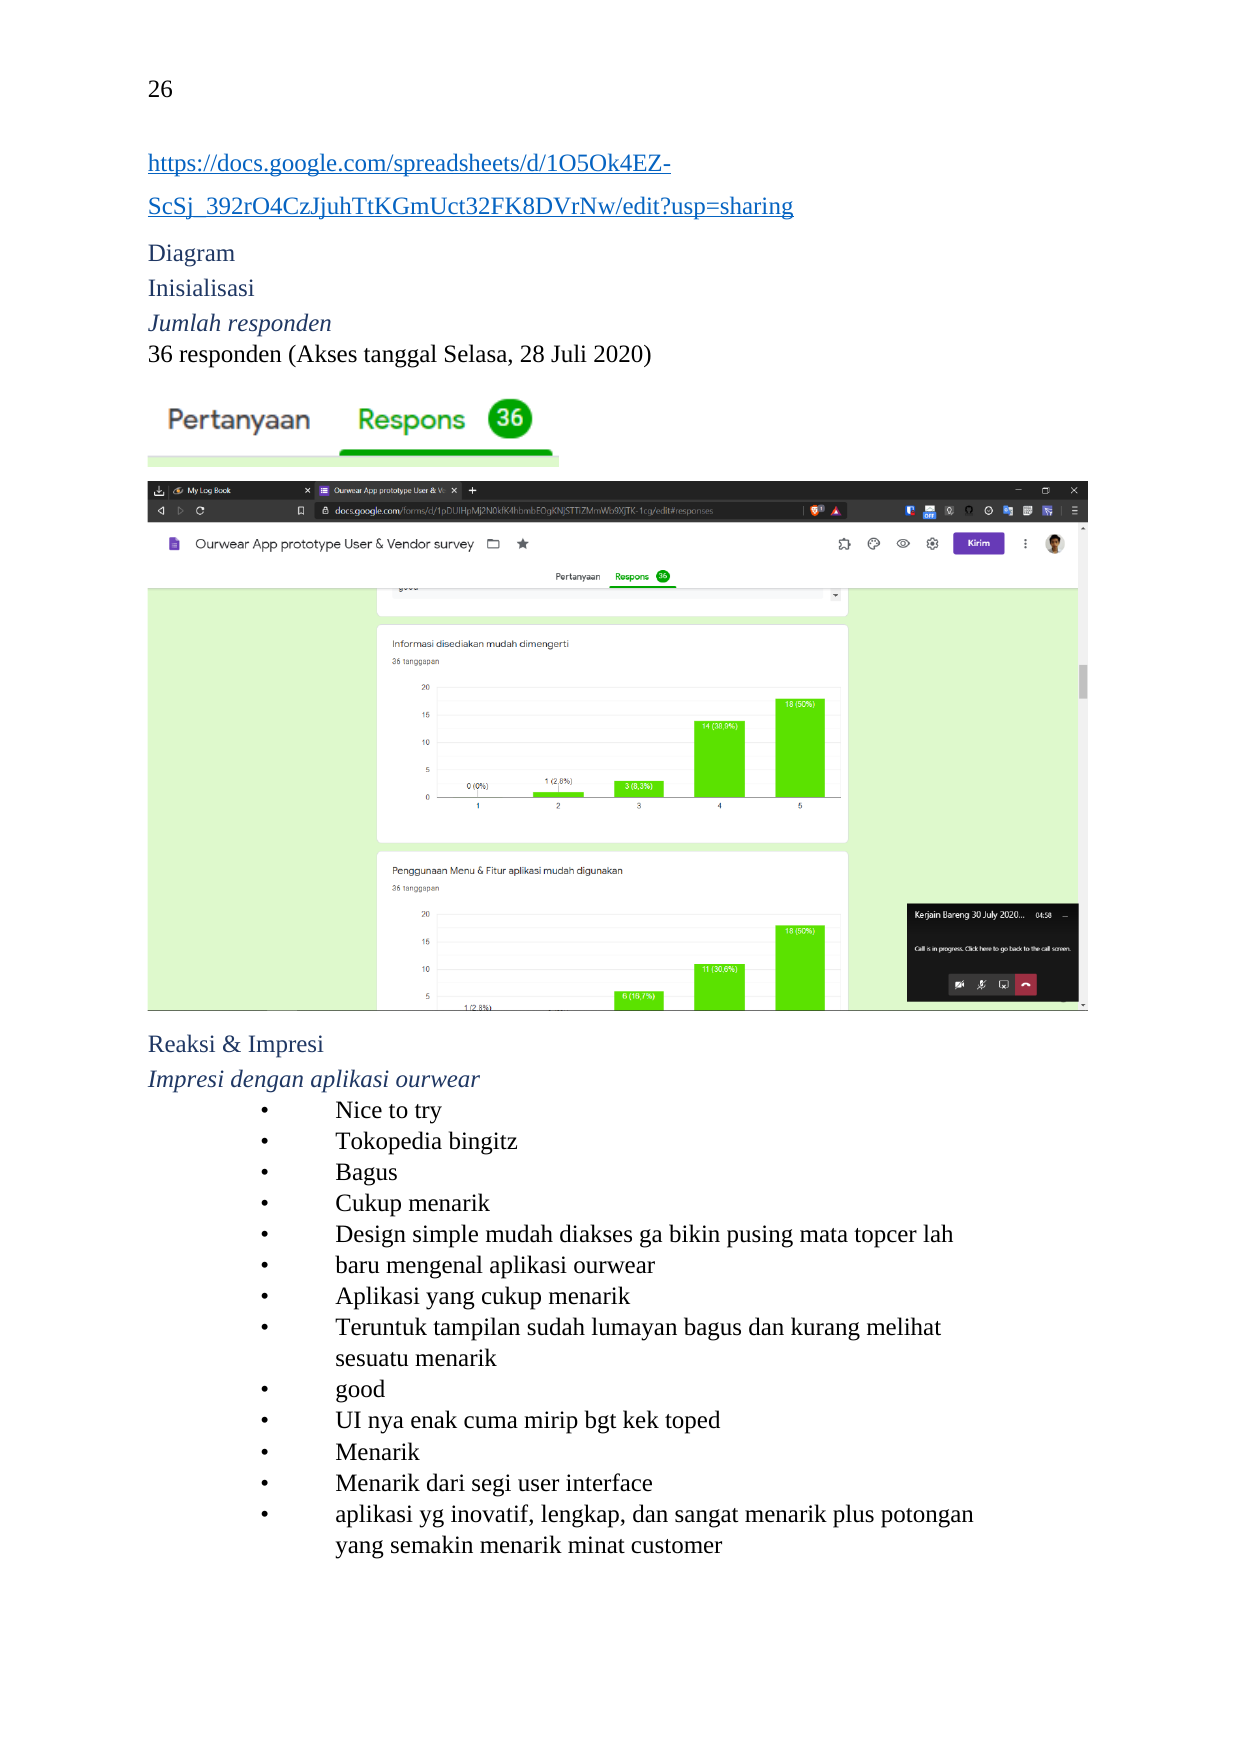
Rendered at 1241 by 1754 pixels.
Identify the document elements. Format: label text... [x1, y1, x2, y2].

list UI nya enak cuma mirip bgt kek toped [260, 1406, 1004, 1434]
list Cukup menarik [260, 1188, 1004, 1217]
subtitle Reaksi & Impresi [148, 1029, 1004, 1058]
list aplikasi yg inovatif, lengkap, dan sangat menarik plus potongan yang semakin menarik minat customer [260, 1499, 1004, 1558]
picture [147, 481, 1088, 1011]
subtitle Impresi dengan aplikasi ourwear [148, 1064, 1004, 1093]
list Menarik dari segi user interface [260, 1468, 1004, 1496]
text 36 responden (Akses tanggal Selasa, 28 Juli 2020) [148, 339, 1004, 368]
list Teruntuk tampilan sudah lumayan bagus dan kurang melihat sesuatu menarik [260, 1312, 1004, 1372]
list Bagus [260, 1157, 1004, 1186]
list Tokopedia bingitz [260, 1126, 1004, 1155]
list good [260, 1374, 1004, 1403]
list Design simple mudah diakses ga bikin pusing mata topcer lah [260, 1219, 1004, 1248]
text https://docs.google.com/spreadsheets/d/1O5Ok4EZ-ScSj_392rO4CzJjuhTtKGmUct32FK8DVrNw/edit?usp=sharing [148, 148, 1004, 219]
picture [147, 382, 559, 467]
list Aplikasi yang cukup menarik [260, 1281, 1004, 1310]
subtitle Jumlah responden [148, 308, 1004, 337]
subtitle Inisialisasi [148, 273, 1004, 302]
list Nice to try [260, 1095, 1004, 1124]
list baru mengenal aplikasi ourwear [260, 1250, 1004, 1279]
subtitle Diagram [148, 238, 1004, 267]
list Menarik [260, 1437, 1004, 1465]
